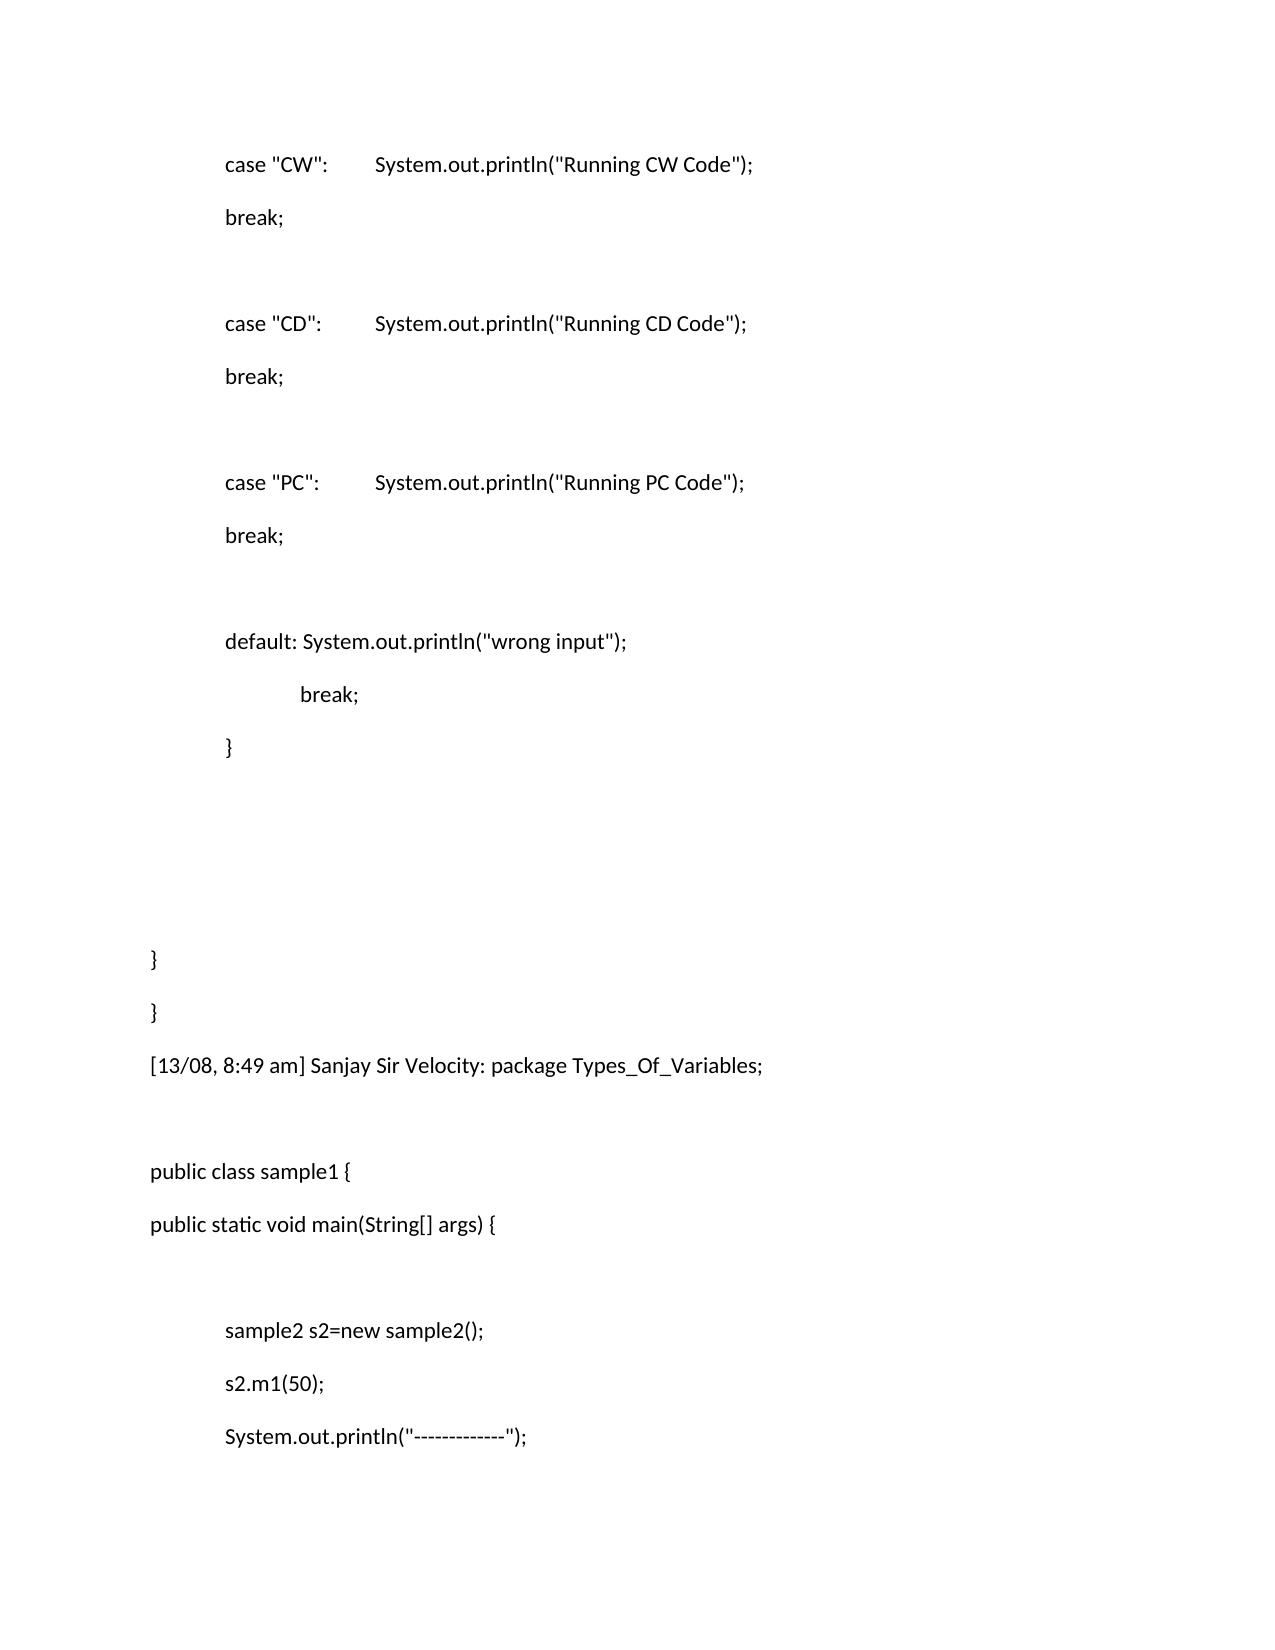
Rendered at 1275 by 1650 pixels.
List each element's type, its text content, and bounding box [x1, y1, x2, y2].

text } [150, 733, 1125, 761]
text [13/08, 8:49 am] Sanjay Sir Velocity: package Types_Of_Variables; [150, 1051, 1125, 1079]
text case "PC": System.out.println("Running PC Code"); [150, 468, 1125, 496]
text default: System.out.println("wrong input"); [150, 627, 1125, 655]
text public class sample1 { [150, 1157, 1125, 1185]
text s2.m1(50); [150, 1369, 1125, 1397]
text } [150, 945, 1125, 973]
text } [150, 998, 1125, 1026]
text break; [150, 362, 1125, 390]
text case "CD": System.out.println("Running CD Code"); [150, 309, 1125, 337]
text break; [150, 521, 1125, 549]
text System.out.println("-------------"); [150, 1422, 1125, 1451]
text sample2 s2=new sample2(); [150, 1316, 1125, 1344]
text break; [150, 203, 1125, 231]
text case "CW": System.out.println("Running CW Code"); [150, 150, 1125, 178]
text public static void main(String[] args) { [150, 1210, 1125, 1238]
text break; [150, 680, 1125, 708]
